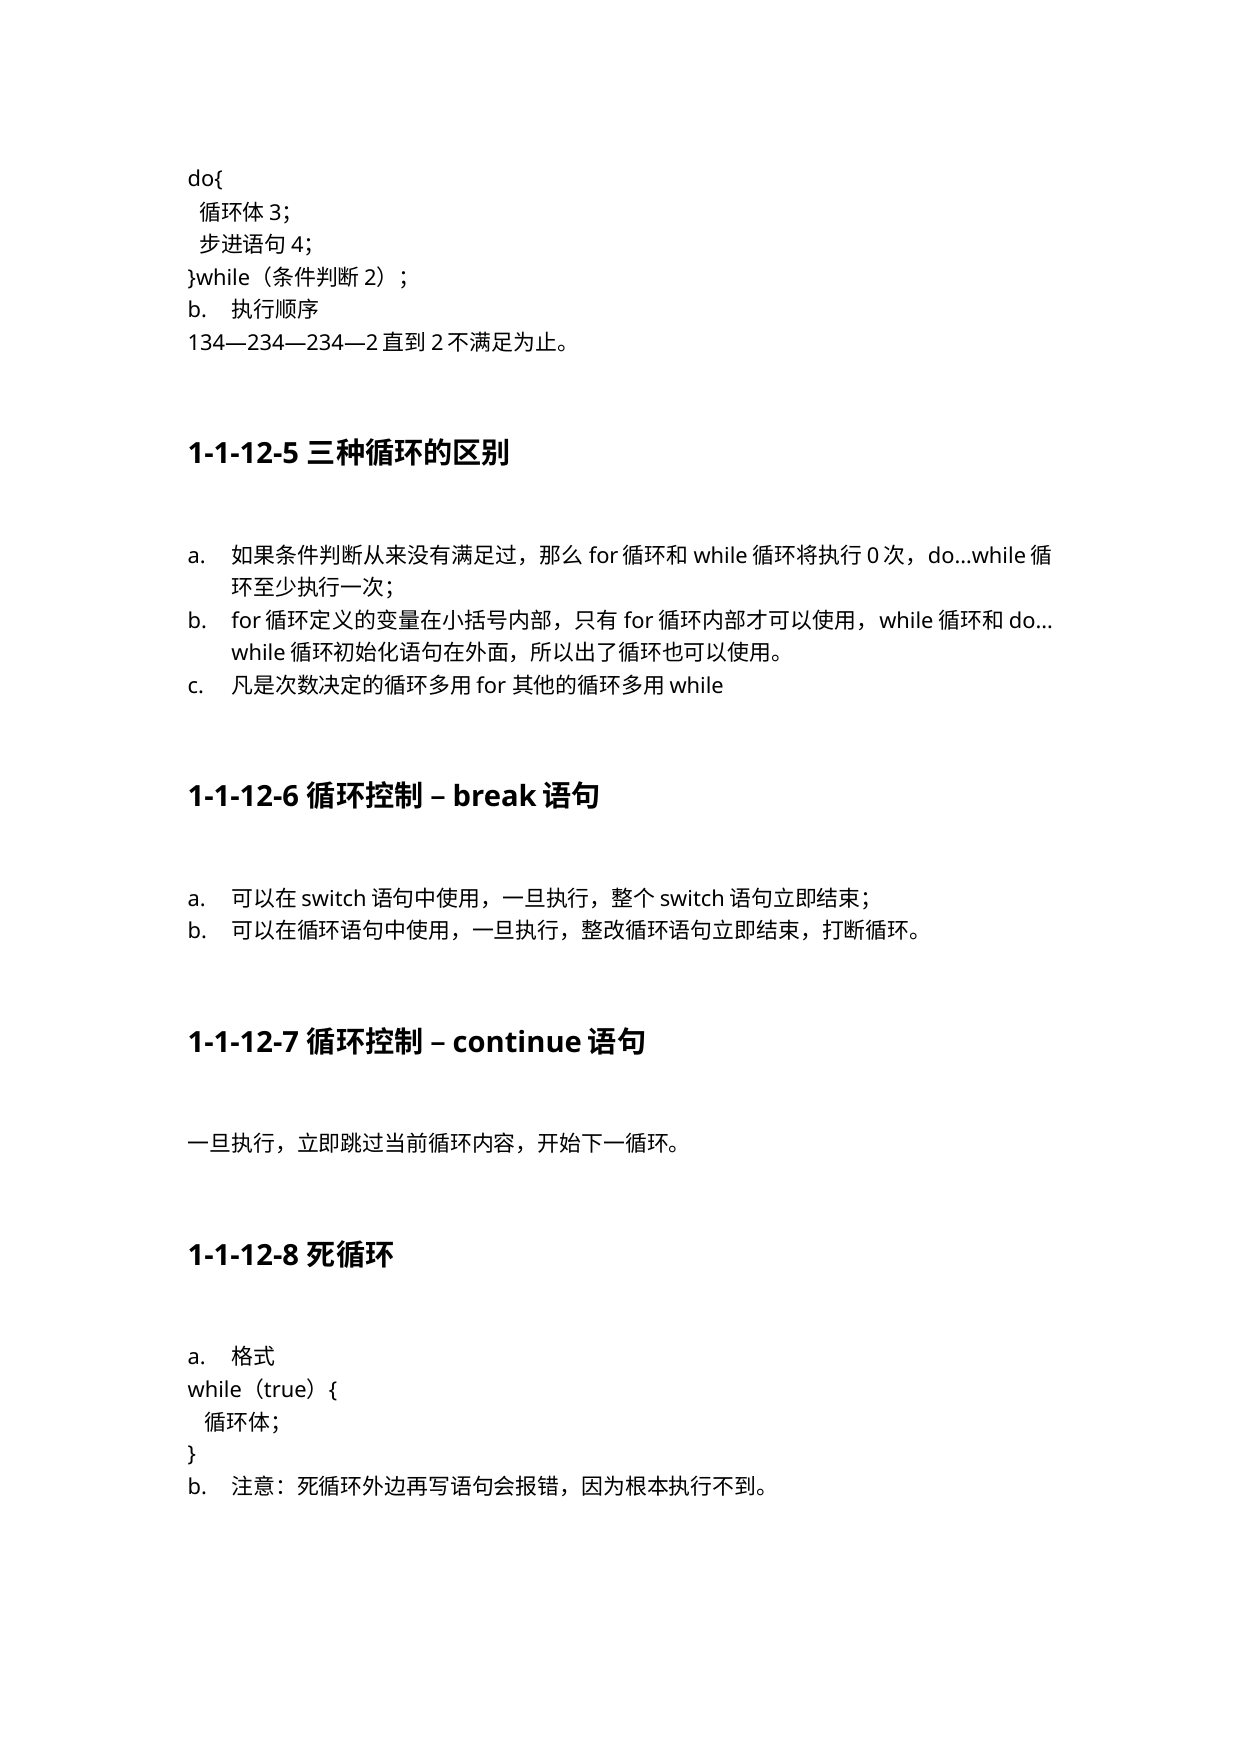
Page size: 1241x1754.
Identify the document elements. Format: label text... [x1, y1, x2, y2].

list 凡是次数决定的循环多用for 其他的循环多用while [187, 667, 1053, 700]
list 格式 [187, 1339, 1053, 1372]
subtitle 1-1-12-5 三种循环的区别 [187, 419, 1053, 484]
text } [187, 1437, 1053, 1469]
text 循环体3； [187, 194, 1053, 227]
text }while（条件判断2）； [187, 259, 1053, 292]
text 步进语句4； [187, 227, 1053, 259]
list 执行顺序 [187, 292, 1053, 324]
text 134—234—234—2直到2不满足为止。 [187, 324, 1053, 357]
subtitle 1-1-12-8 死循环 [187, 1220, 1053, 1285]
subtitle 1-1-12-7 循环控制 – continue语句 [187, 1007, 1053, 1072]
list 如果条件判断从来没有满足过，那么for循环和while循环将执行0次，do…while循环至少执行一次； [187, 537, 1053, 602]
list 可以在循环语句中使用，一旦执行，整改循环语句立即结束，打断循环。 [187, 913, 1053, 946]
list 注意：死循环外边再写语句会报错，因为根本执行不到。 [187, 1469, 1053, 1502]
text while（true）{ [187, 1372, 1053, 1404]
subtitle 1-1-12-6 循环控制 – break语句 [187, 762, 1053, 827]
text 一旦执行，立即跳过当前循环内容，开始下一循环。 [187, 1126, 1053, 1158]
list 可以在switch语句中使用，一旦执行，整个switch语句立即结束； [187, 881, 1053, 913]
text 循环体； [187, 1404, 1053, 1437]
list for循环定义的变量在小括号内部，只有for循环内部才可以使用，while循环和do…while循环初始化语句在外面，所以出了循环也可以使用。 [187, 602, 1053, 667]
text do{ [187, 162, 1053, 194]
